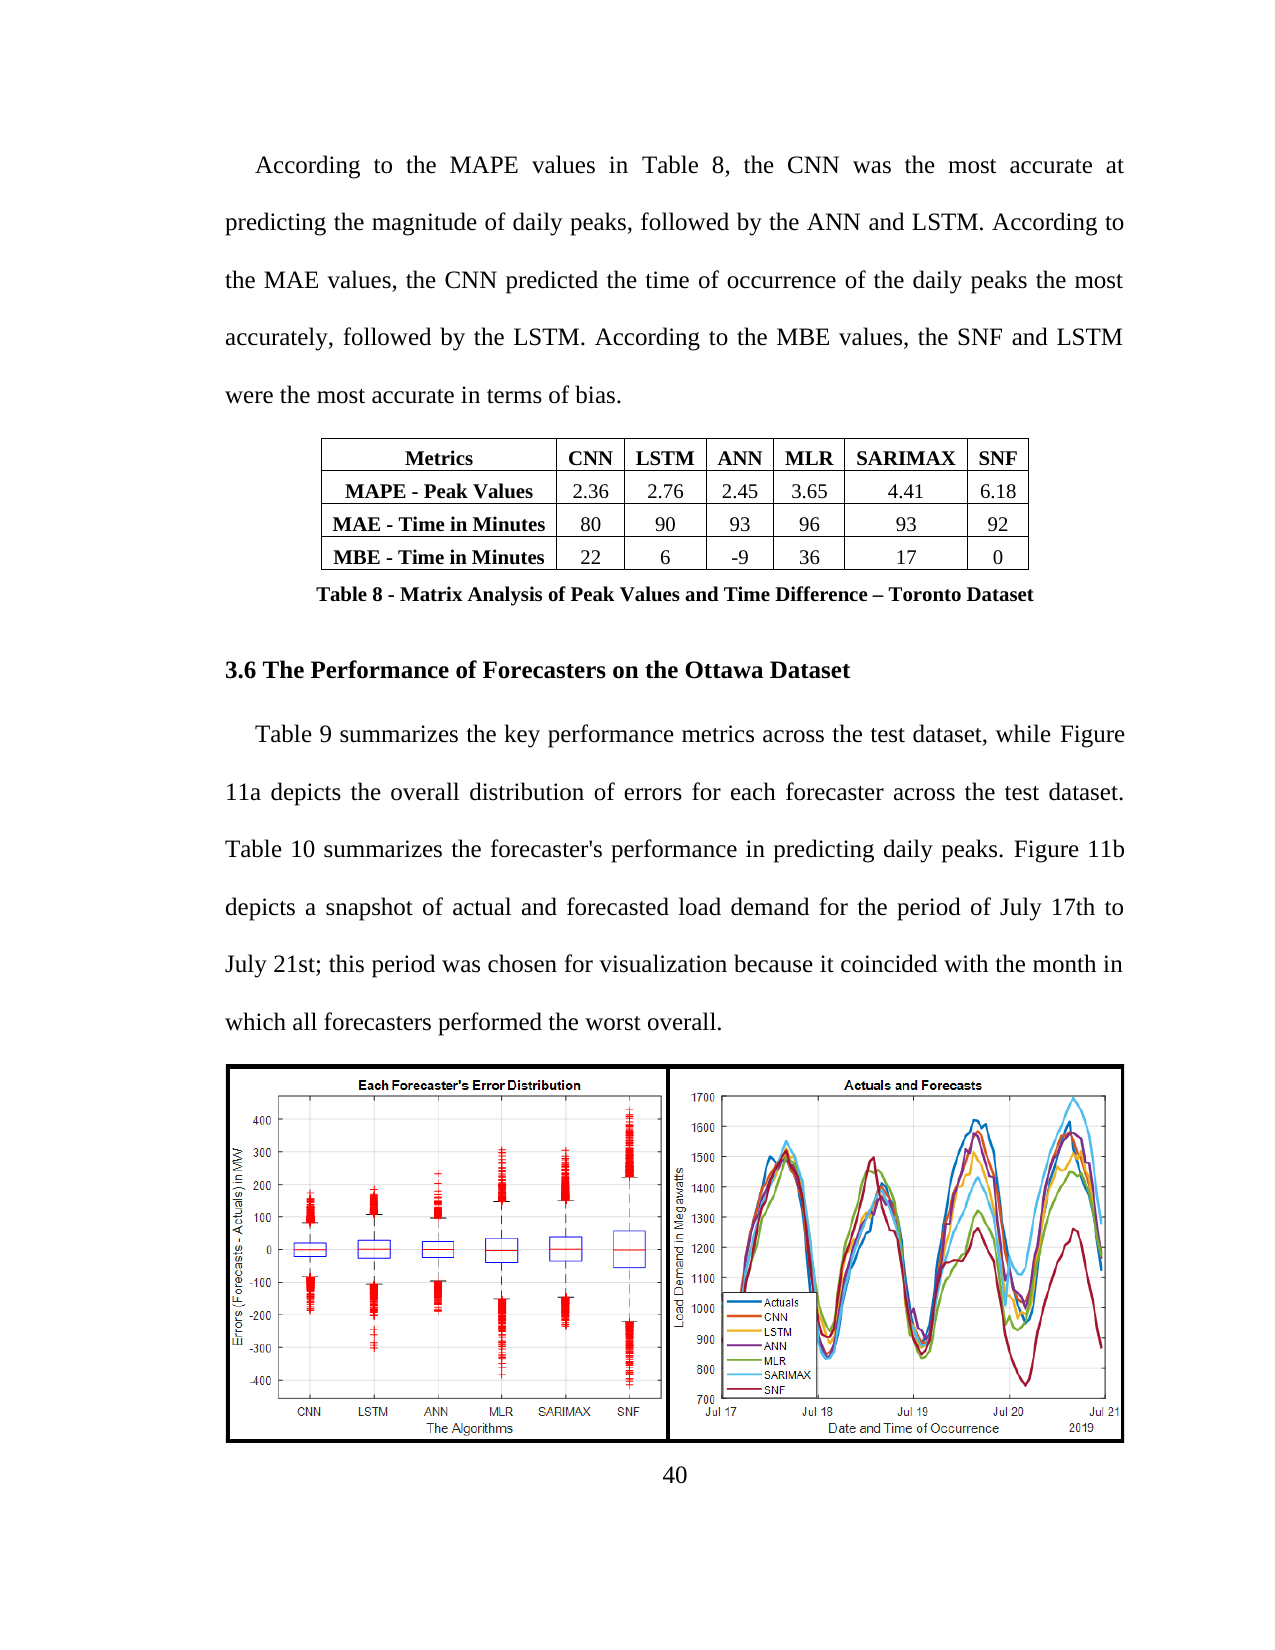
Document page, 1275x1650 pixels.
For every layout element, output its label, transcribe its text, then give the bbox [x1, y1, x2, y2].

table_header SARIMAX [845, 439, 967, 470]
text Table 8 - Matrix Analysis of Peak Values and Time Difference – Toronto Dataset [225, 582, 1125, 606]
table_cell 36 [774, 537, 844, 569]
table_header Metrics [322, 439, 556, 470]
table_cell 2.76 [625, 471, 706, 503]
table_cell 93 [707, 504, 773, 536]
table_header ANN [707, 439, 773, 470]
table_cell 17 [845, 537, 967, 569]
table_cell 2.36 [557, 471, 624, 503]
table_cell 0 [968, 537, 1028, 569]
table_cell 92 [968, 504, 1028, 536]
table_cell 4.41 [845, 471, 967, 503]
table_cell -9 [707, 537, 773, 569]
subtitle 3.6 The Performance of Forecasters on the Ottawa Dataset [225, 655, 1125, 684]
table_cell 90 [625, 504, 706, 536]
table_cell 96 [774, 504, 844, 536]
table_cell 22 [557, 537, 624, 569]
table_header CNN [557, 439, 624, 470]
table_cell 2.45 [707, 471, 773, 503]
table_cell MBE - Time in Minutes [322, 537, 556, 569]
table_cell 3.65 [774, 471, 844, 503]
table_header SNF [968, 439, 1028, 470]
table_cell 80 [557, 504, 624, 536]
table_cell MAE - Time in Minutes [322, 504, 556, 536]
text Table 9 summarizes the key performance metrics across the test dataset, while Figure 11a depicts the overall distribution of errors for each forecaster across the test dataset. Table 10 summarizes the forecaster's performance in predicting daily peaks. Figure 11b depicts a snapshot of actual and forecasted load demand for the period of July 17th to July 21st; this period was chosen for visualization because it coincided with the month in which all forecasters performed the worst overall. [225, 719, 1125, 1035]
text According to the MAPE values in Table 8, the CNN was the most accurate at predicting the magnitude of daily peaks, followed by the ANN and LSTM. According to the MAE values, the CNN predicted the time of occurrence of the daily peaks the most accurately, followed by the LSTM. According to the MBE values, the SNF and LSTM were the most accurate in terms of bias. [225, 150, 1125, 409]
table_cell MAPE - Peak Values [322, 471, 556, 503]
table_header LSTM [625, 439, 706, 470]
table_header MLR [774, 439, 844, 470]
table_cell 93 [845, 504, 967, 536]
table_cell 6.18 [968, 471, 1028, 503]
picture [225, 1064, 1125, 1443]
table_cell 6 [625, 537, 706, 569]
